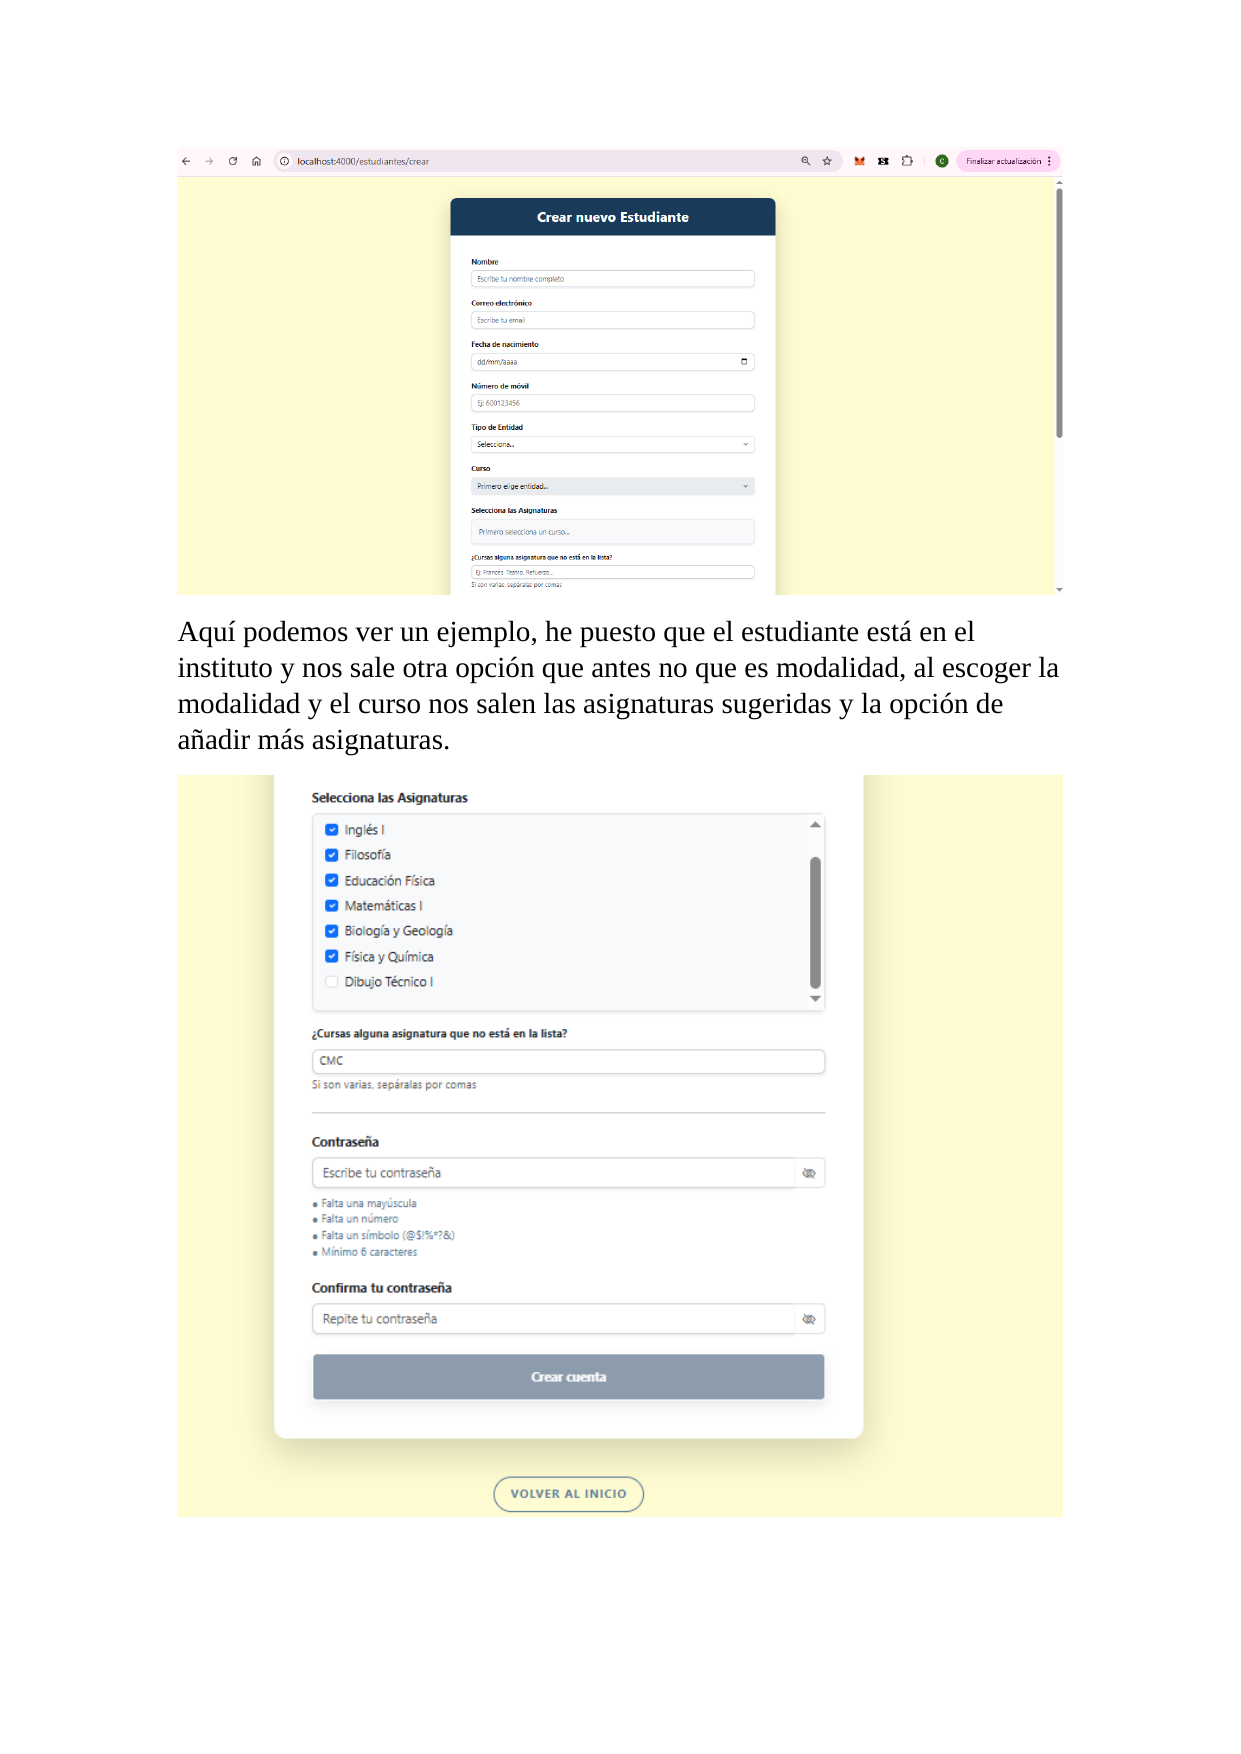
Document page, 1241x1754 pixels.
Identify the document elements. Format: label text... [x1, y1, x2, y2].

picture [177, 775, 1063, 1517]
picture [177, 147, 1063, 595]
text Aquí podemos ver un ejemplo, he puesto que el estudiante está en el instituto y nos sale otra opción que antes no que es modalidad, al escoger la modalidad y el curso nos salen las asignaturas sugeridas y la opción de añadir más asignaturas. [177, 614, 1063, 756]
